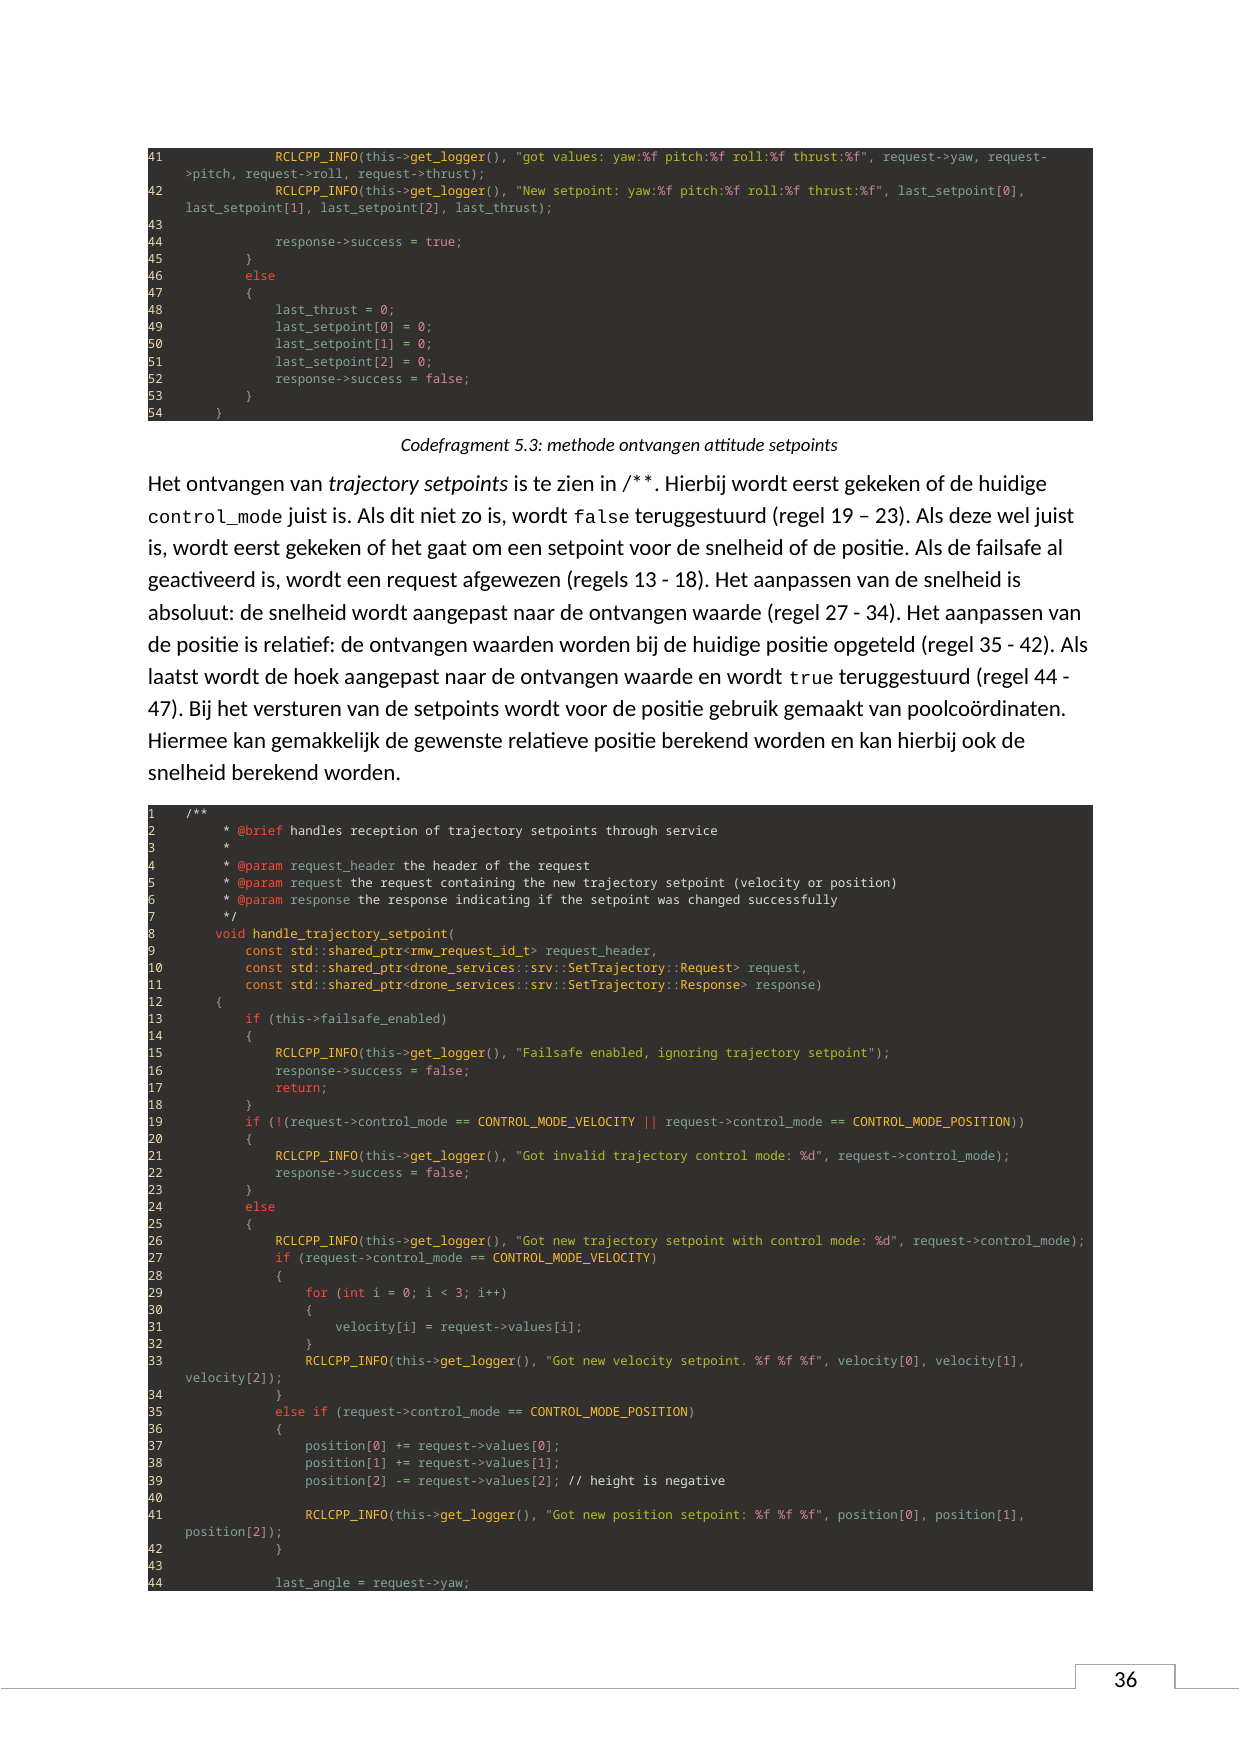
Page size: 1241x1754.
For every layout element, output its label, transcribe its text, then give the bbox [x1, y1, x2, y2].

list else [148, 1198, 1093, 1215]
list if (request->control_mode == CONTROL_MODE_VELOCITY) [148, 1249, 1093, 1267]
list last_setpoint[1] = 0; [148, 336, 1093, 353]
list for (int i = 0; i < 3; i++) [148, 1284, 1093, 1301]
list response->success = false; [148, 370, 1093, 387]
list last_setpoint[2] = 0; [148, 353, 1093, 370]
list } [148, 1096, 1093, 1113]
list last_angle = request->yaw; [148, 1574, 1093, 1591]
list } [148, 1181, 1093, 1198]
list { [148, 1215, 1093, 1232]
list { [148, 1420, 1093, 1437]
list else if (request->control_mode == CONTROL_MODE_POSITION) [148, 1403, 1093, 1420]
list const std::shared_ptr<drone_services::srv::SetTrajectory::Request> request, [148, 959, 1093, 976]
list void handle_trajectory_setpoint( [148, 925, 1093, 942]
list { [148, 284, 1093, 301]
list { [148, 1130, 1093, 1147]
list RCLCPP_INFO(this->get_logger(), "got values: yaw:%f pitch:%f roll:%f thrust:%f", request->yaw, request->pitch, request->roll, request->thrust); [148, 148, 1093, 182]
list } [148, 1335, 1093, 1352]
list const std::shared_ptr<rmw_request_id_t> request_header, [148, 942, 1093, 959]
list velocity[i] = request->values[i]; [148, 1318, 1093, 1335]
list position[1] += request->values[1]; [148, 1454, 1093, 1472]
list */ [148, 908, 1093, 925]
list RCLCPP_INFO(this->get_logger(), "Got new position setpoint: %f %f %f", position[0], position[1], position[2]); [148, 1506, 1093, 1540]
list position[2] -= request->values[2]; // height is negative [148, 1472, 1093, 1489]
list { [148, 993, 1093, 1010]
list RCLCPP_INFO(this->get_logger(), "New setpoint: yaw:%f pitch:%f roll:%f thrust:%f", last_setpoint[0], last_setpoint[1], last_setpoint[2], last_thrust); [148, 182, 1093, 216]
list last_thrust = 0; [148, 301, 1093, 318]
list if (!(request->control_mode == CONTROL_MODE_VELOCITY || request->control_mode == CONTROL_MODE_POSITION)) [148, 1113, 1093, 1130]
list } [148, 1540, 1093, 1557]
text Het ontvangen van trajectory setpoints is te zien in Codefragment 5.4. Hierbij wordt eerst gekeken of de huidige control_mode juist is. Als dit niet zo is, wordt false teruggestuurd (regel 19 – 23). Als deze wel juist is, wordt eerst gekeken of het gaat om een setpoint voor de snelheid of de positie. Als de failsafe al geactiveerd is, wordt een request afgewezen (regels 13 - 18). Het aanpassen van de snelheid is absoluut: de snelheid wordt aangepast naar de ontvangen waarde (regel 27 - 34). Het aanpassen van de positie is relatief: de ontvangen waarden worden bij de huidige positie opgeteld (regel 35 - 42). Als laatst wordt de hoek aangepast naar de ontvangen waarde en wordt true teruggestuurd (regel 44 - 47). Bij het versturen van de setpoints wordt voor de positie gebruik gemaakt van poolcoördinaten. Hiermee kan gemakkelijk de gewenste relatieve positie berekend worden en kan hierbij ook de snelheid berekend worden. [148, 469, 1093, 787]
list } [148, 387, 1093, 404]
list } [148, 404, 1093, 421]
list response->success = false; [148, 1164, 1093, 1181]
list response->success = true; [148, 233, 1093, 250]
list * @param request the request containing the new trajectory setpoint (velocity or position) [148, 874, 1093, 891]
list } [148, 250, 1093, 267]
list RCLCPP_INFO(this->get_logger(), "Failsafe enabled, ignoring trajectory setpoint"); [148, 1044, 1093, 1062]
list { [148, 1027, 1093, 1044]
list if (this->failsafe_enabled) [148, 1010, 1093, 1027]
list * @param response the response indicating if the setpoint was changed successfully [148, 891, 1093, 908]
list * [148, 839, 1093, 857]
list return; [148, 1079, 1093, 1096]
list { [148, 1267, 1093, 1284]
list * @brief handles reception of trajectory setpoints through service [148, 822, 1093, 839]
list RCLCPP_INFO(this->get_logger(), "Got invalid trajectory control mode: %d", request->control_mode); [148, 1147, 1093, 1164]
list const std::shared_ptr<drone_services::srv::SetTrajectory::Response> response) [148, 976, 1093, 993]
list response->success = false; [148, 1062, 1093, 1079]
list /** [148, 805, 1093, 822]
list } [148, 1386, 1093, 1403]
list position[0] += request->values[0]; [148, 1437, 1093, 1454]
list last_setpoint[0] = 0; [148, 318, 1093, 336]
list * @param request_header the header of the request [148, 857, 1093, 874]
list RCLCPP_INFO(this->get_logger(), "Got new trajectory setpoint with control mode: %d", request->control_mode); [148, 1232, 1093, 1249]
list else [148, 267, 1093, 284]
list { [148, 1301, 1093, 1318]
list RCLCPP_INFO(this->get_logger(), "Got new velocity setpoint. %f %f %f", velocity[0], velocity[1], velocity[2]); [148, 1352, 1093, 1386]
